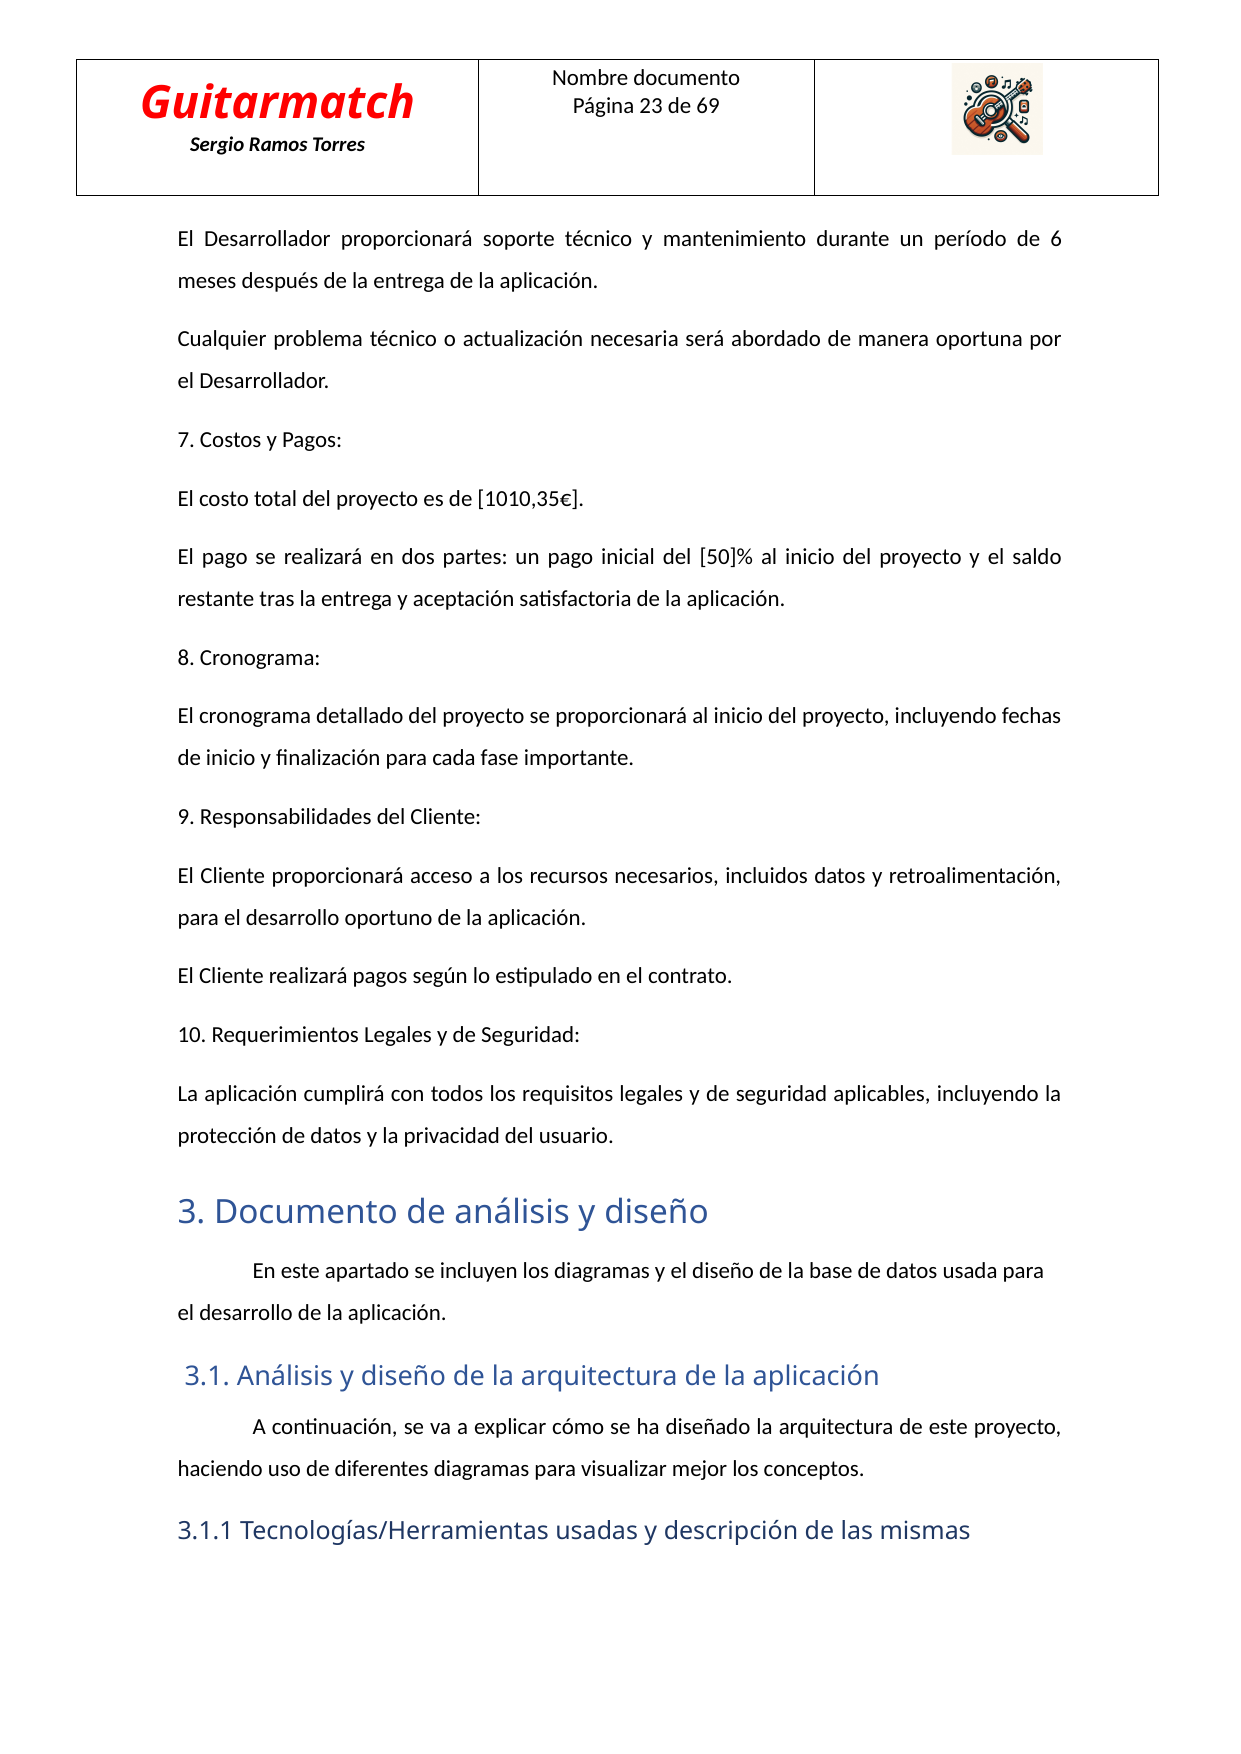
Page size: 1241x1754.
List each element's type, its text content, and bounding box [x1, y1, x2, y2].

text 7. Costos y Pagos: [177, 425, 1063, 453]
text A continuación, se va a explicar cómo se ha diseñado la arquitectura de este proyecto, haciendo uso de diferentes diagramas para visualizar mejor los conceptos. [177, 1412, 1063, 1482]
subtitle 3.1. Análisis y diseño de la arquitectura de la aplicación [177, 1356, 1063, 1393]
text Cualquier problema técnico o actualización necesaria será abordado de manera oportuna por el Desarrollador. [177, 324, 1063, 394]
text El Desarrollador proporcionará soporte técnico y mantenimiento durante un período de 6 meses después de la entrega de la aplicación. [177, 224, 1063, 294]
text 8. Cronograma: [177, 643, 1063, 671]
text La aplicación cumplirá con todos los requisitos legales y de seguridad aplicables, incluyendo la protección de datos y la privacidad del usuario. [177, 1079, 1063, 1149]
text El costo total del proyecto es de [1010,35€]. [177, 484, 1063, 512]
text En este apartado se incluyen los diagramas y el diseño de la base de datos usada para el desarrollo de la aplicación. [177, 1256, 1063, 1326]
text 10. Requerimientos Legales y de Seguridad: [177, 1020, 1063, 1048]
subtitle 3.1.1 Tecnologías/Herramientas usadas y descripción de las mismas [177, 1512, 1063, 1546]
text El cronograma detallado del proyecto se proporcionará al inicio del proyecto, incluyendo fechas de inicio y finalización para cada fase importante. [177, 702, 1063, 772]
text 9. Responsabilidades del Cliente: [177, 802, 1063, 830]
subtitle 3. Documento de análisis y diseño [177, 1188, 1063, 1233]
text El Cliente proporcionará acceso a los recursos necesarios, incluidos datos y retroalimentación, para el desarrollo oportuno de la aplicación. [177, 861, 1063, 931]
text El Cliente realizará pagos según lo estipulado en el contrato. [177, 961, 1063, 989]
picture [951, 63, 1043, 155]
text El pago se realizará en dos partes: un pago inicial del [50]% al inicio del proyecto y el saldo restante tras la entrega y aceptación satisfactoria de la aplicación. [177, 542, 1063, 612]
